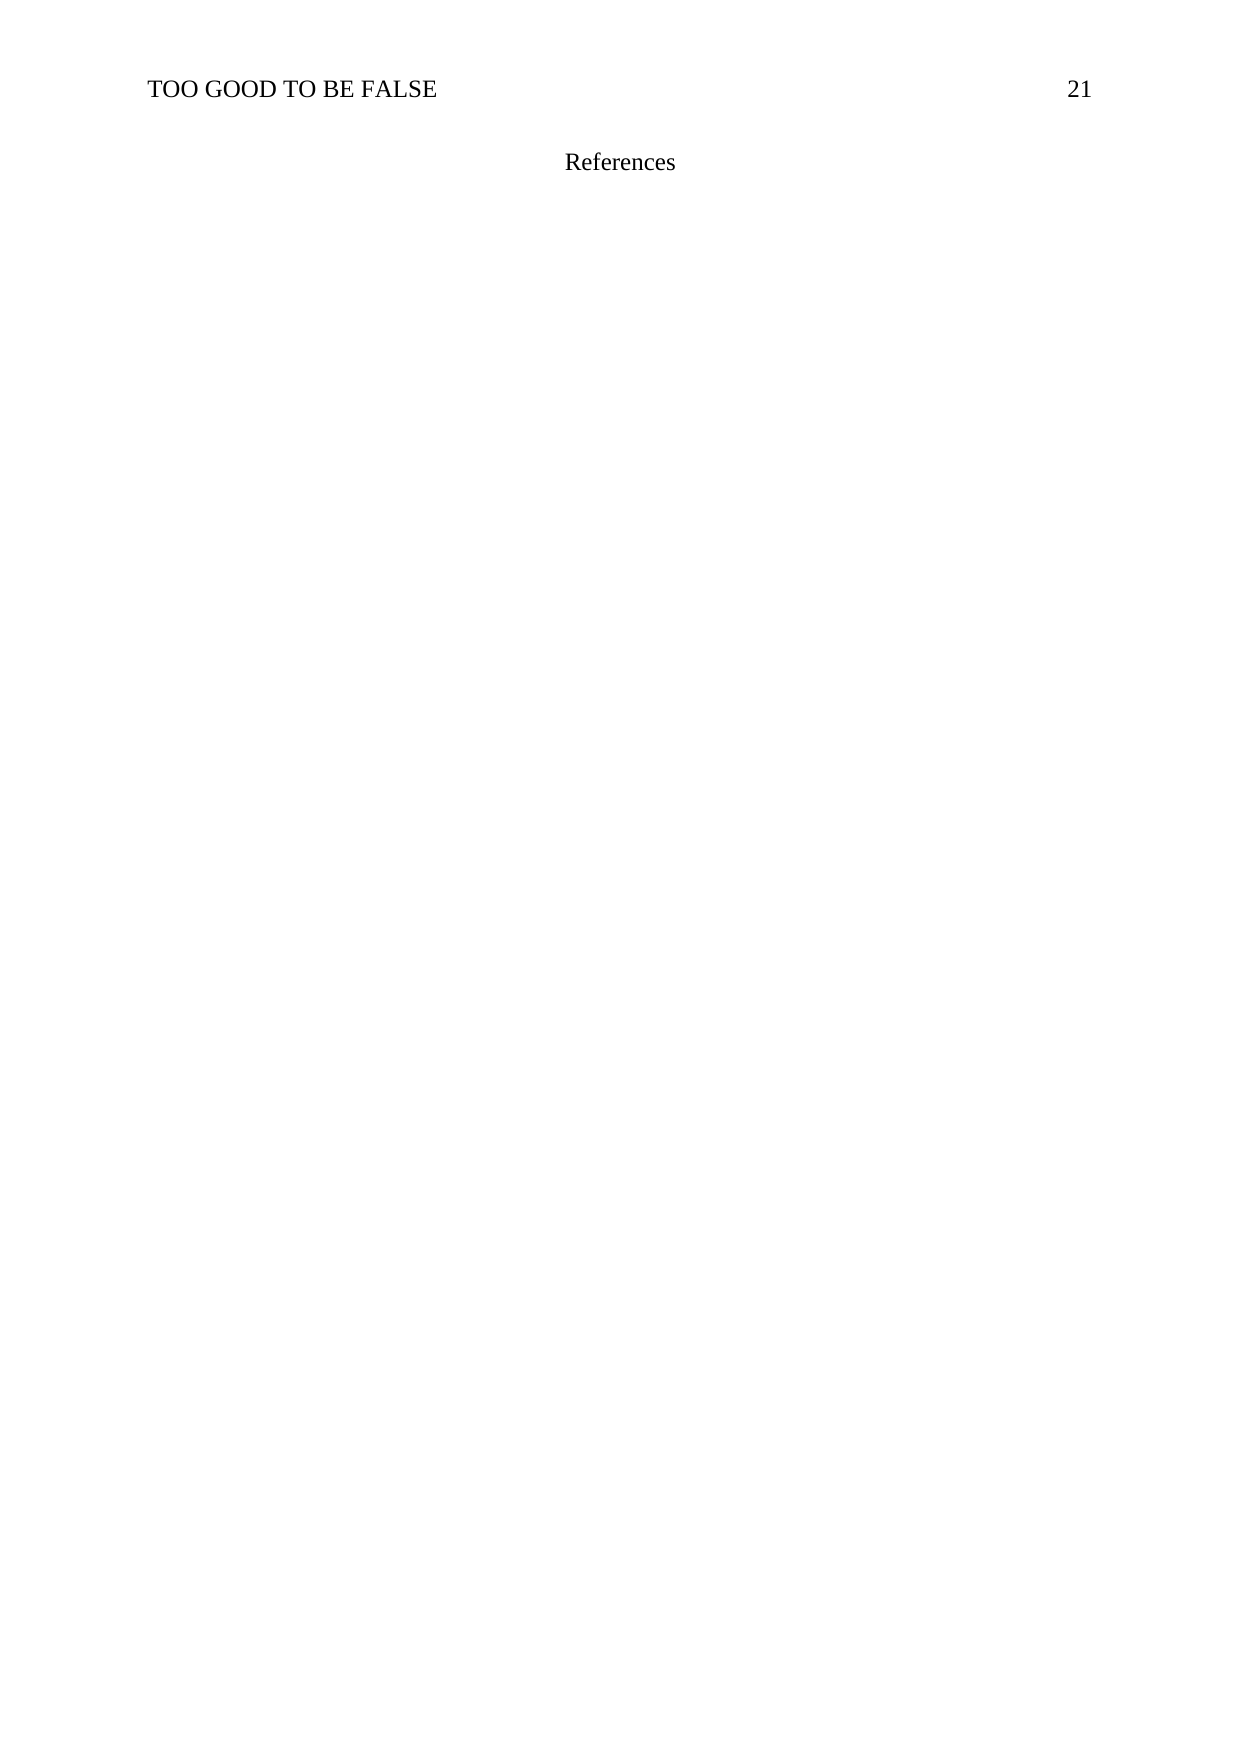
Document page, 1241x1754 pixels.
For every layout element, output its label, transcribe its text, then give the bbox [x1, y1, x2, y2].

subtitle References [147, 147, 1093, 176]
